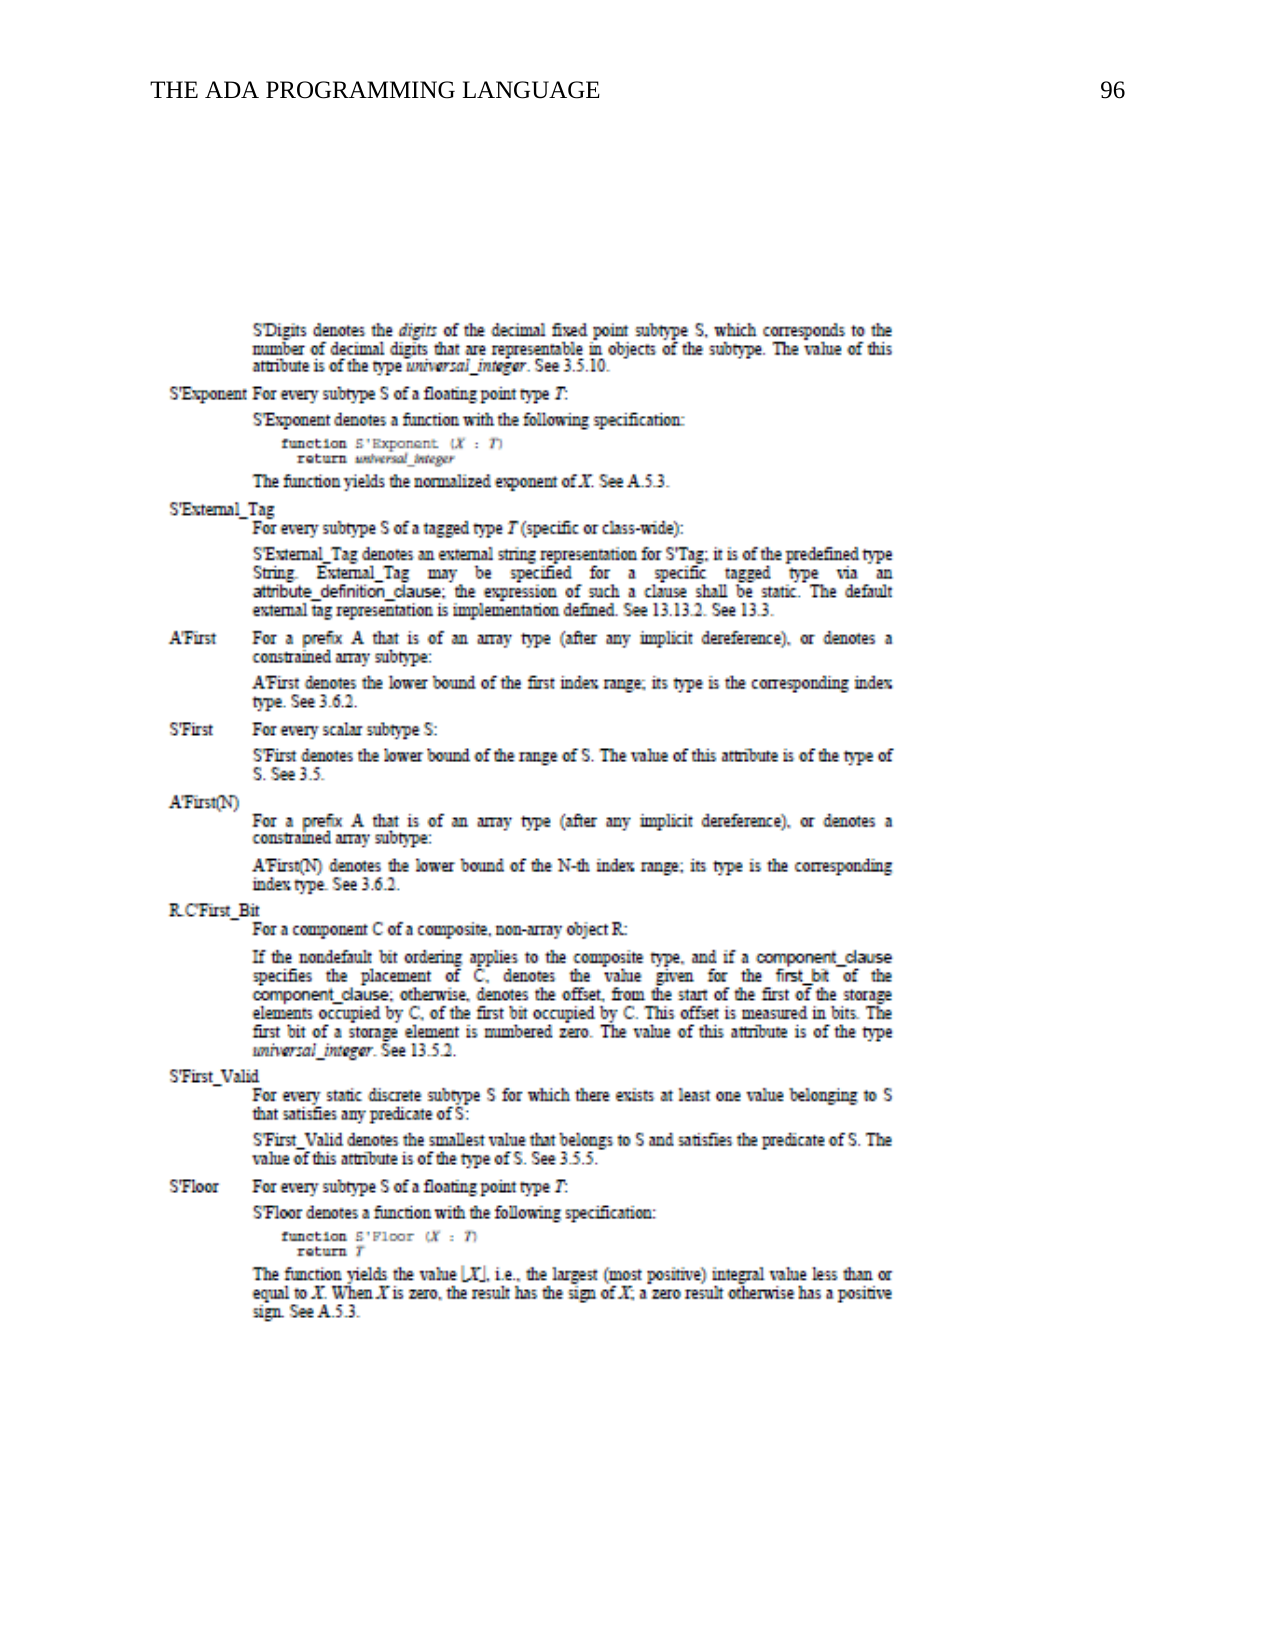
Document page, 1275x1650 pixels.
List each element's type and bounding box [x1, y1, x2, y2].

picture [150, 291, 909, 1359]
